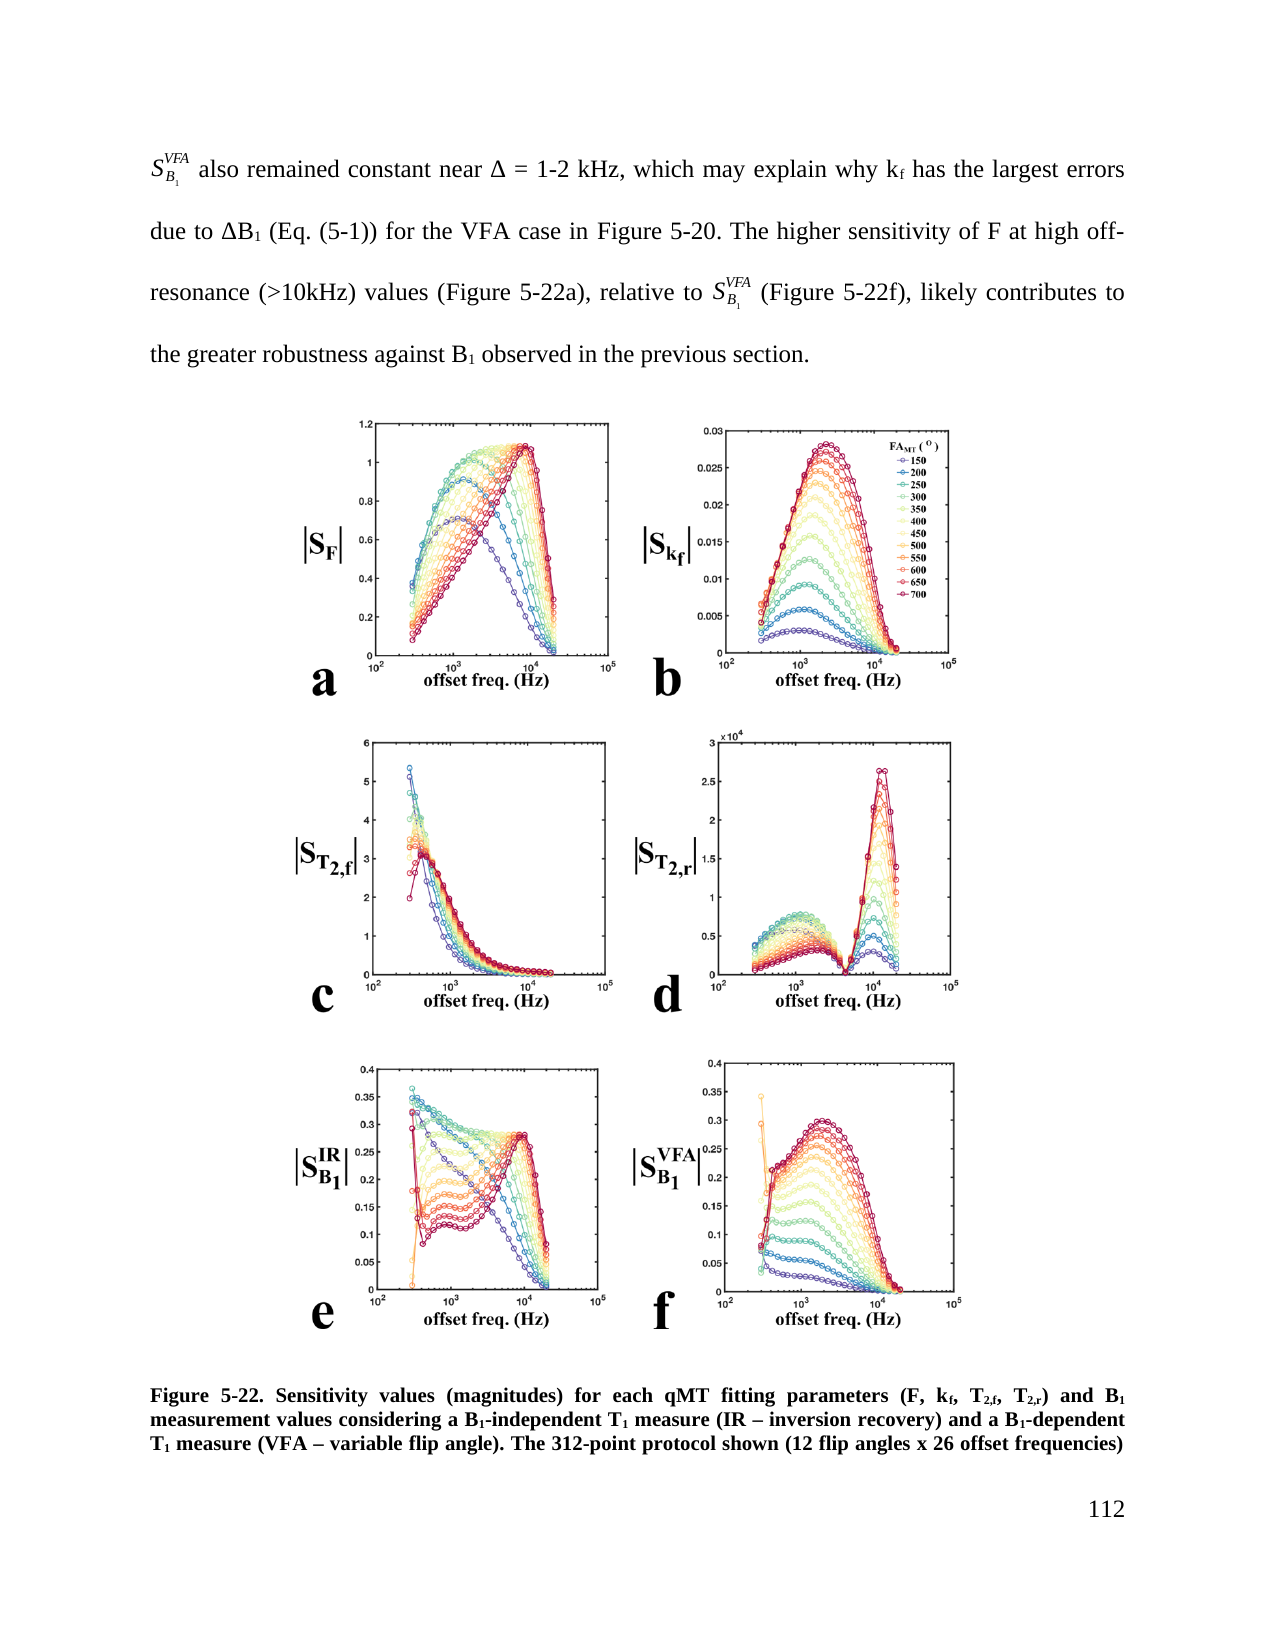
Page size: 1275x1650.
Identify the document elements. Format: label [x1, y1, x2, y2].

text [150, 150, 1125, 368]
text [150, 1383, 1125, 1455]
picture [295, 396, 980, 1329]
